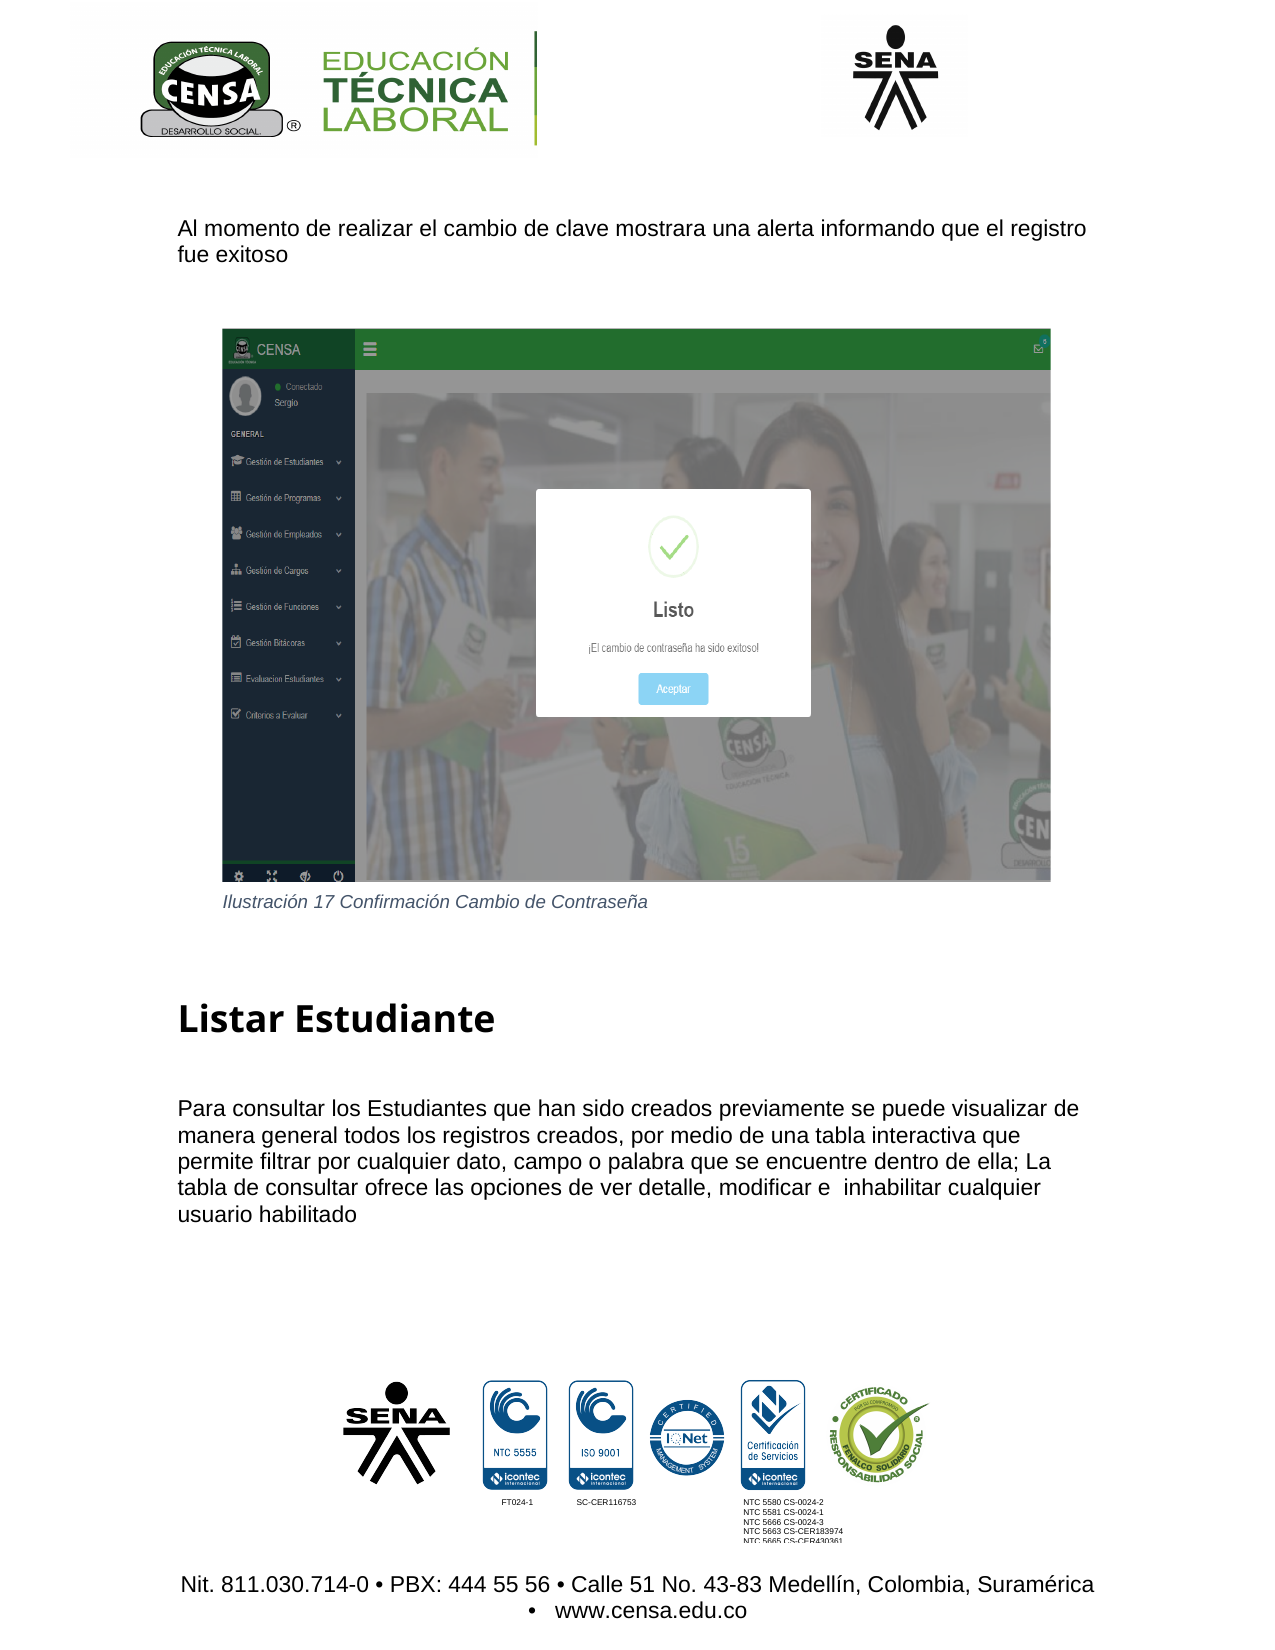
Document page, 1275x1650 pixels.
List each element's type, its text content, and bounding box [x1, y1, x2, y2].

picture [732, 1374, 814, 1496]
subtitle Listar Estudiante [177, 912, 1098, 1043]
picture [70, 2, 538, 158]
picture [560, 1374, 642, 1496]
picture [474, 1374, 556, 1496]
picture [222, 326, 1050, 882]
text Al momento de realizar el cambio de clave mostrara una alerta informando que el registro fue exitoso [177, 215, 1098, 268]
picture [818, 1374, 939, 1496]
picture [821, 14, 968, 137]
picture [336, 1374, 457, 1492]
text Para consultar los Estudiantes que han sido creados previamente se puede visualizar de manera general todos los registros creados, por medio de una tabla interactiva que permite filtrar por cualquier dato, campo o palabra que se encuentre dentro de ella; La tabla de consultar ofrece las opciones de ver detalle, modificar e inhabilitar cualquier usuario habilitado [177, 1095, 1098, 1227]
picture [646, 1392, 728, 1479]
